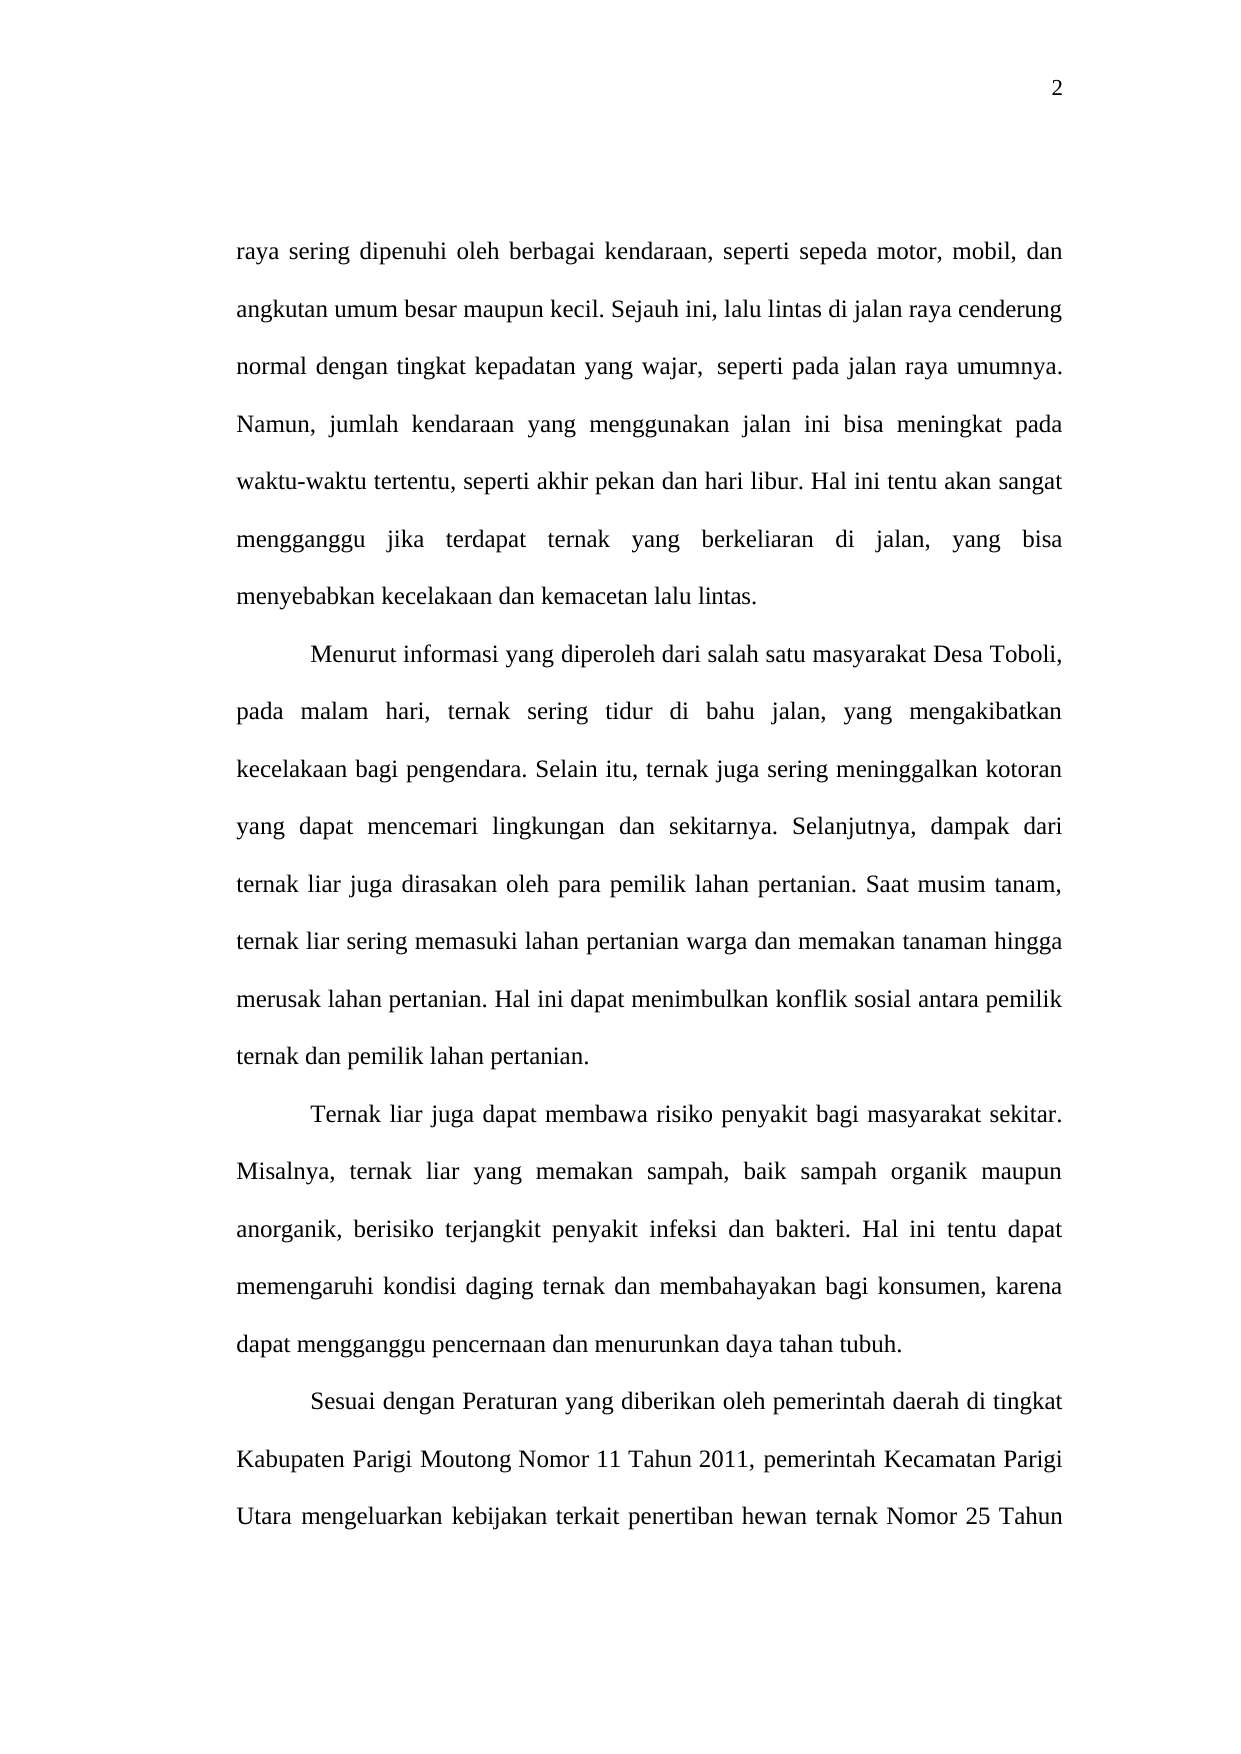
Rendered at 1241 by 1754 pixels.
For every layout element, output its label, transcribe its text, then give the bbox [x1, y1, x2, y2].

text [236, 1386, 1063, 1530]
text Ternak liar juga dapat membawa risiko penyakit bagi masyarakat sekitar. Misalnya, ternak liar yang memakan sampah, baik sampah organik maupun anorganik, berisiko terjangkit penyakit infeksi dan bakteri. Hal ini tentu dapat memengaruhi kondisi daging ternak dan membahayakan bagi konsumen, karena dapat mengganggu pencernaan dan menurunkan daya tahan tubuh. [236, 1099, 1063, 1357]
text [236, 236, 1063, 610]
text Menurut informasi yang diperoleh dari salah satu masyarakat Desa Toboli, pada malam hari, ternak sering tidur di bahu jalan, yang mengakibatkan kecelakaan bagi pengendara. Selain itu, ternak juga sering meninggalkan kotoran yang dapat mencemari lingkungan dan sekitarnya. Selanjutnya, dampak dari ternak liar juga dirasakan oleh para pemilik lahan pertanian. Saat musim tanam, ternak liar sering memasuki lahan pertanian warga dan memakan tanaman hingga merusak lahan pertanian. Hal ini dapat menimbulkan konflik sosial antara pemilik ternak dan pemilik lahan pertanian. [236, 639, 1063, 1070]
